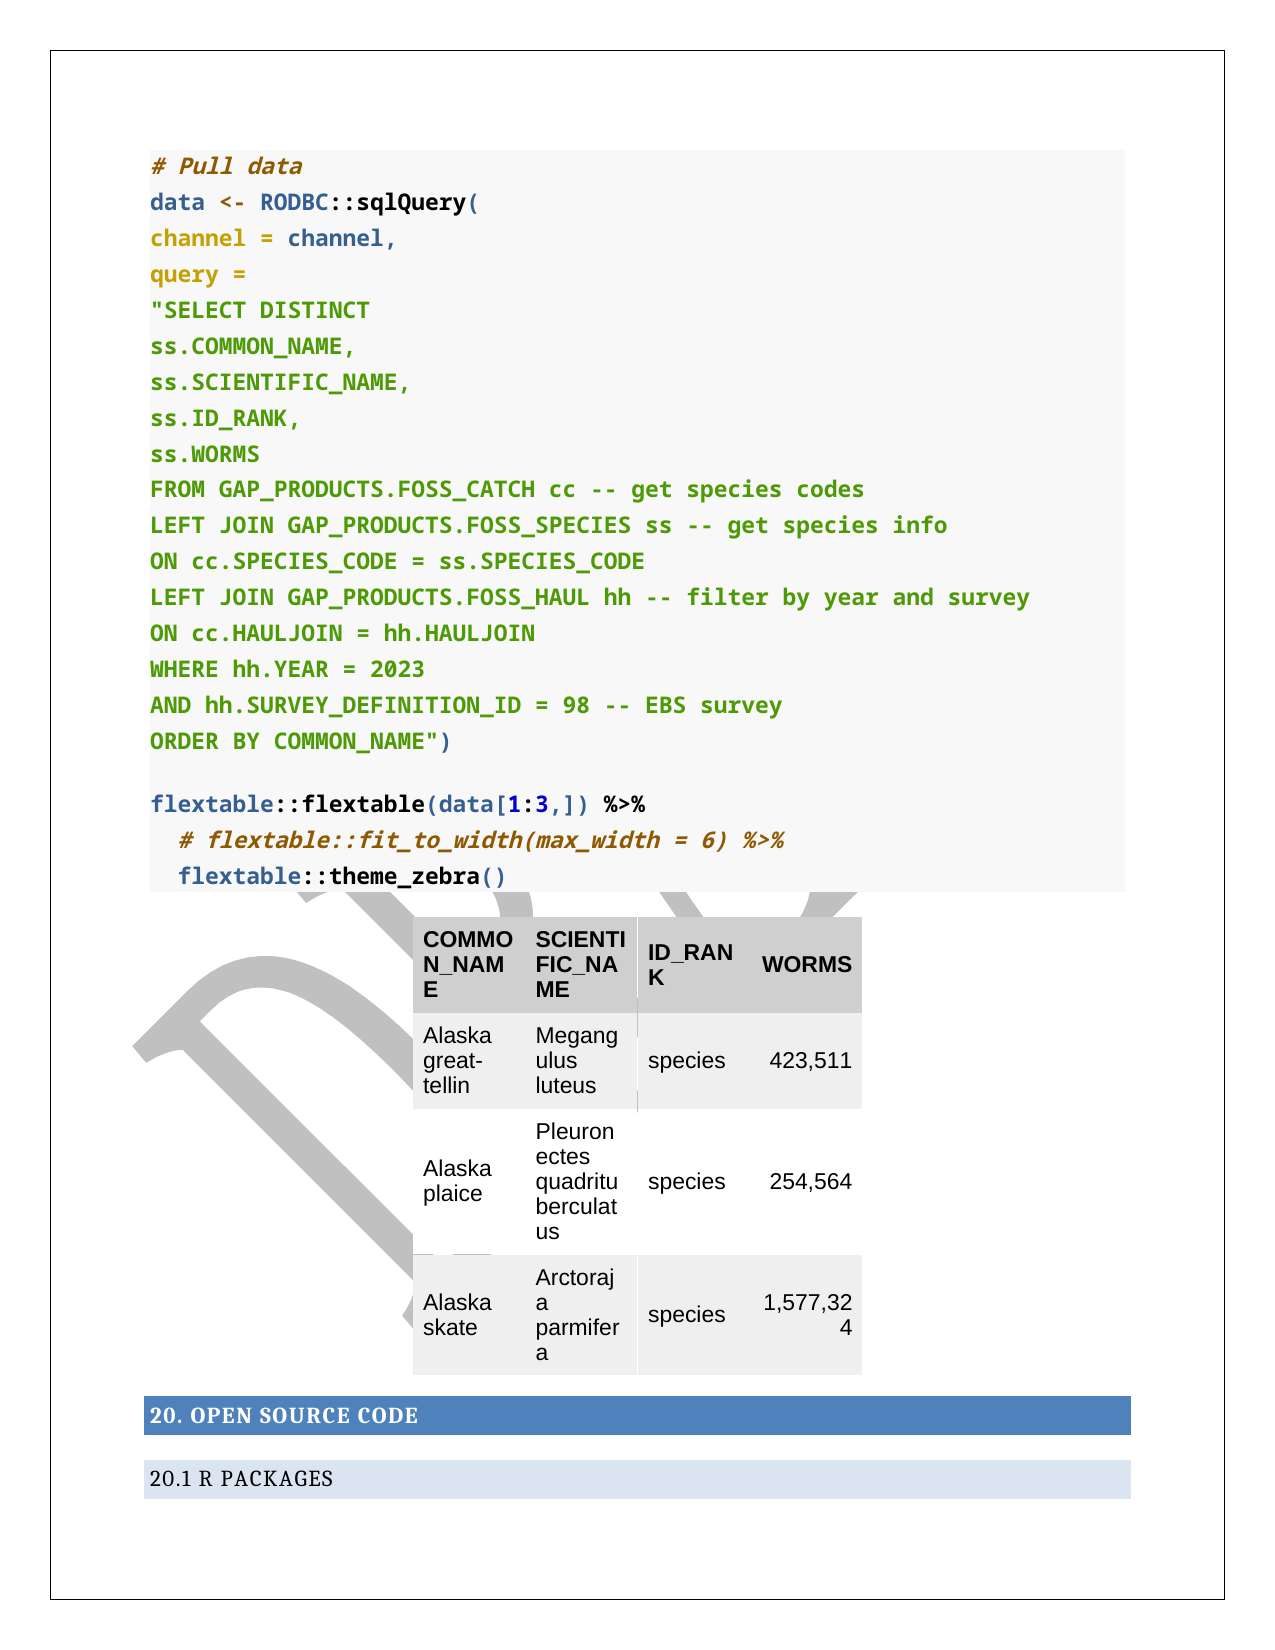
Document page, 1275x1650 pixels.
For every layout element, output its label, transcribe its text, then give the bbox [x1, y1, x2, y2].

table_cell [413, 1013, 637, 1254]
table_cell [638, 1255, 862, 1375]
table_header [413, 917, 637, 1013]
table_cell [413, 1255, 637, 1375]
subtitle 20.1 R Packages [150, 1466, 1125, 1492]
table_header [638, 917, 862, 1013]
text # Pull data data <- RODBC::sqlQuery( channel = channel, query = "SELECT DISTINCT ss.COMMON_NAME, ss.SCIENTIFIC_NAME, ss.ID_RANK, ss.WORMS FROM GAP_PRODUCTS.FOSS_CATCH cc -- get species codes LEFT JOIN GAP_PRODUCTS.FOSS_SPECIES ss -- get species info ON cc.SPECIES_CODE = ss.SPECIES_CODE LEFT JOIN GAP_PRODUCTS.FOSS_HAUL hh -- filter by year and survey ON cc.HAULJOIN = hh.HAULJOIN WHERE hh.YEAR = 2023 AND hh.SURVEY_DEFINITION_ID = 98 -- EBS survey ORDER BY COMMON_NAME") flextable::flextable(data[1:3,]) %>% # flextable::fit_to_width(max_width = 6) %>% flextable::theme_zebra() [150, 150, 1125, 892]
subtitle 20. Open source code [150, 1403, 1125, 1429]
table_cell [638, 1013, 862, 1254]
